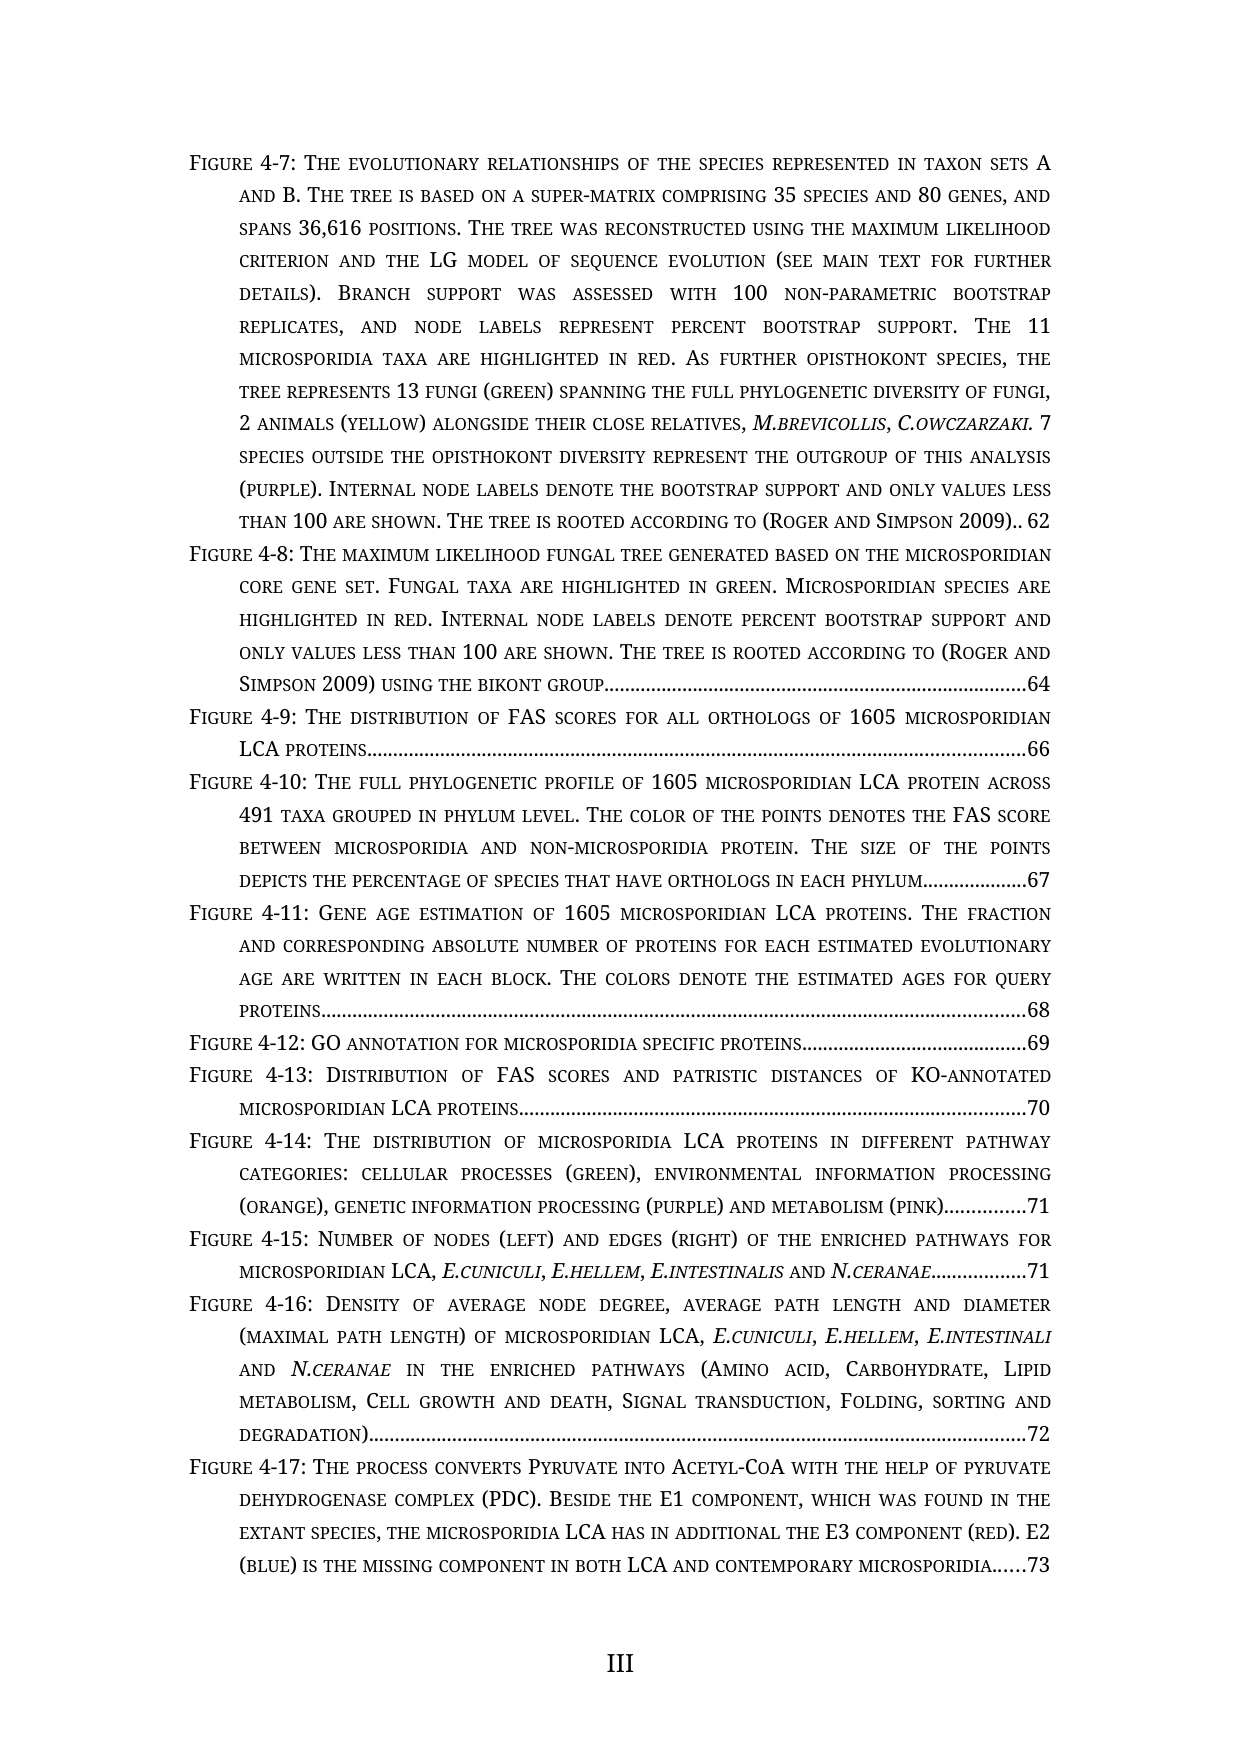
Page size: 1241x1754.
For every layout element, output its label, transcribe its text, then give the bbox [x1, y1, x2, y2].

text Figure 4-14: The distribution of microsporidia LCA proteins in different pathway categories: cellular processes (green), environmental information processing (orange), genetic information processing (purple) and metabolism (pink). 71 [189, 1126, 1051, 1219]
text Figure 4-13: Distribution of FAS scores and patristic distances of KO-annotated microsporidian LCA proteins. 70 [189, 1061, 1051, 1122]
text Figure 4-7: The evolutionary relationships of the species represented in taxon sets A and B. The tree is based on a super-matrix comprising 35 species and 80 genes, and spans 36,616 positions. The tree was reconstructed using the maximum likelihood criterion and the LG model of sequence evolution (see main text for further details). Branch support was assessed with 100 non-parametric bootstrap replicates, and node labels represent percent bootstrap support. The 11 microsporidia taxa are highlighted in red. As further opisthokont species, the tree represents 13 fungi (green) spanning the full phylogenetic diversity of fungi, 2 animals (yellow) alongside their close relatives, M.brevicollis, C.owczarzaki. 7 species outside the opisthokont diversity represent the outgroup of this analysis (purple). Internal node labels denote the bootstrap support and only values less than 100 are shown. The tree is rooted according to (Roger and Simpson 2009). 62 [189, 148, 1051, 535]
text Figure 4-11: Gene age estimation of 1605 microsporidian LCA proteins. The fraction and corresponding absolute number of proteins for each estimated evolutionary age are written in each block. The colors denote the estimated ages for query proteins. 68 [189, 898, 1051, 1024]
text Figure 4-16: Density of average node degree, average path length and diameter (maximal path length) of microsporidian LCA, E.cuniculi, E.hellem, E.intestinali and N.ceranae in the enriched pathways (Amino acid, Carbohydrate, Lipid metabolism, Cell growth and death, Signal transduction, Folding, sorting and degradation). 72 [189, 1289, 1051, 1448]
text Figure 4-10: The full phylogenetic profile of 1605 microsporidian LCA protein across 491 taxa grouped in phylum level. The color of the points denotes the FAS score between microsporidia and non-microsporidia protein. The size of the points depicts the percentage of species that have orthologs in each phylum. 67 [189, 767, 1051, 893]
text Figure 4-17: The process converts Pyruvate into Acetyl-CoA with the help of pyruvate dehydrogenase complex (PDC). Beside the E1 component, which was found in the extant species, the microsporidia LCA has in additional the E3 component (red). E2 (blue) is the missing component in both LCA and contemporary microsporidia. 73 [189, 1452, 1051, 1578]
text Figure 4-12: GO annotation for microsporidia specific proteins. 69 [189, 1028, 1051, 1056]
text Figure 4-9: The distribution of FAS scores for all orthologs of 1605 microsporidian LCA proteins. 66 [189, 702, 1051, 763]
text Figure 4-8: The maximum likelihood fungal tree generated based on the microsporidian core gene set. Fungal taxa are highlighted in green. Microsporidian species are highlighted in red. Internal node labels denote percent bootstrap support and only values less than 100 are shown. The tree is rooted according to (Roger and Simpson 2009) using the bikont group. 64 [189, 539, 1051, 698]
text Figure 4-15: Number of nodes (left) and edges (right) of the enriched pathways for microsporidian LCA, E.cuniculi, E.hellem, E.intestinalis and N.ceranae. 71 [189, 1224, 1051, 1285]
